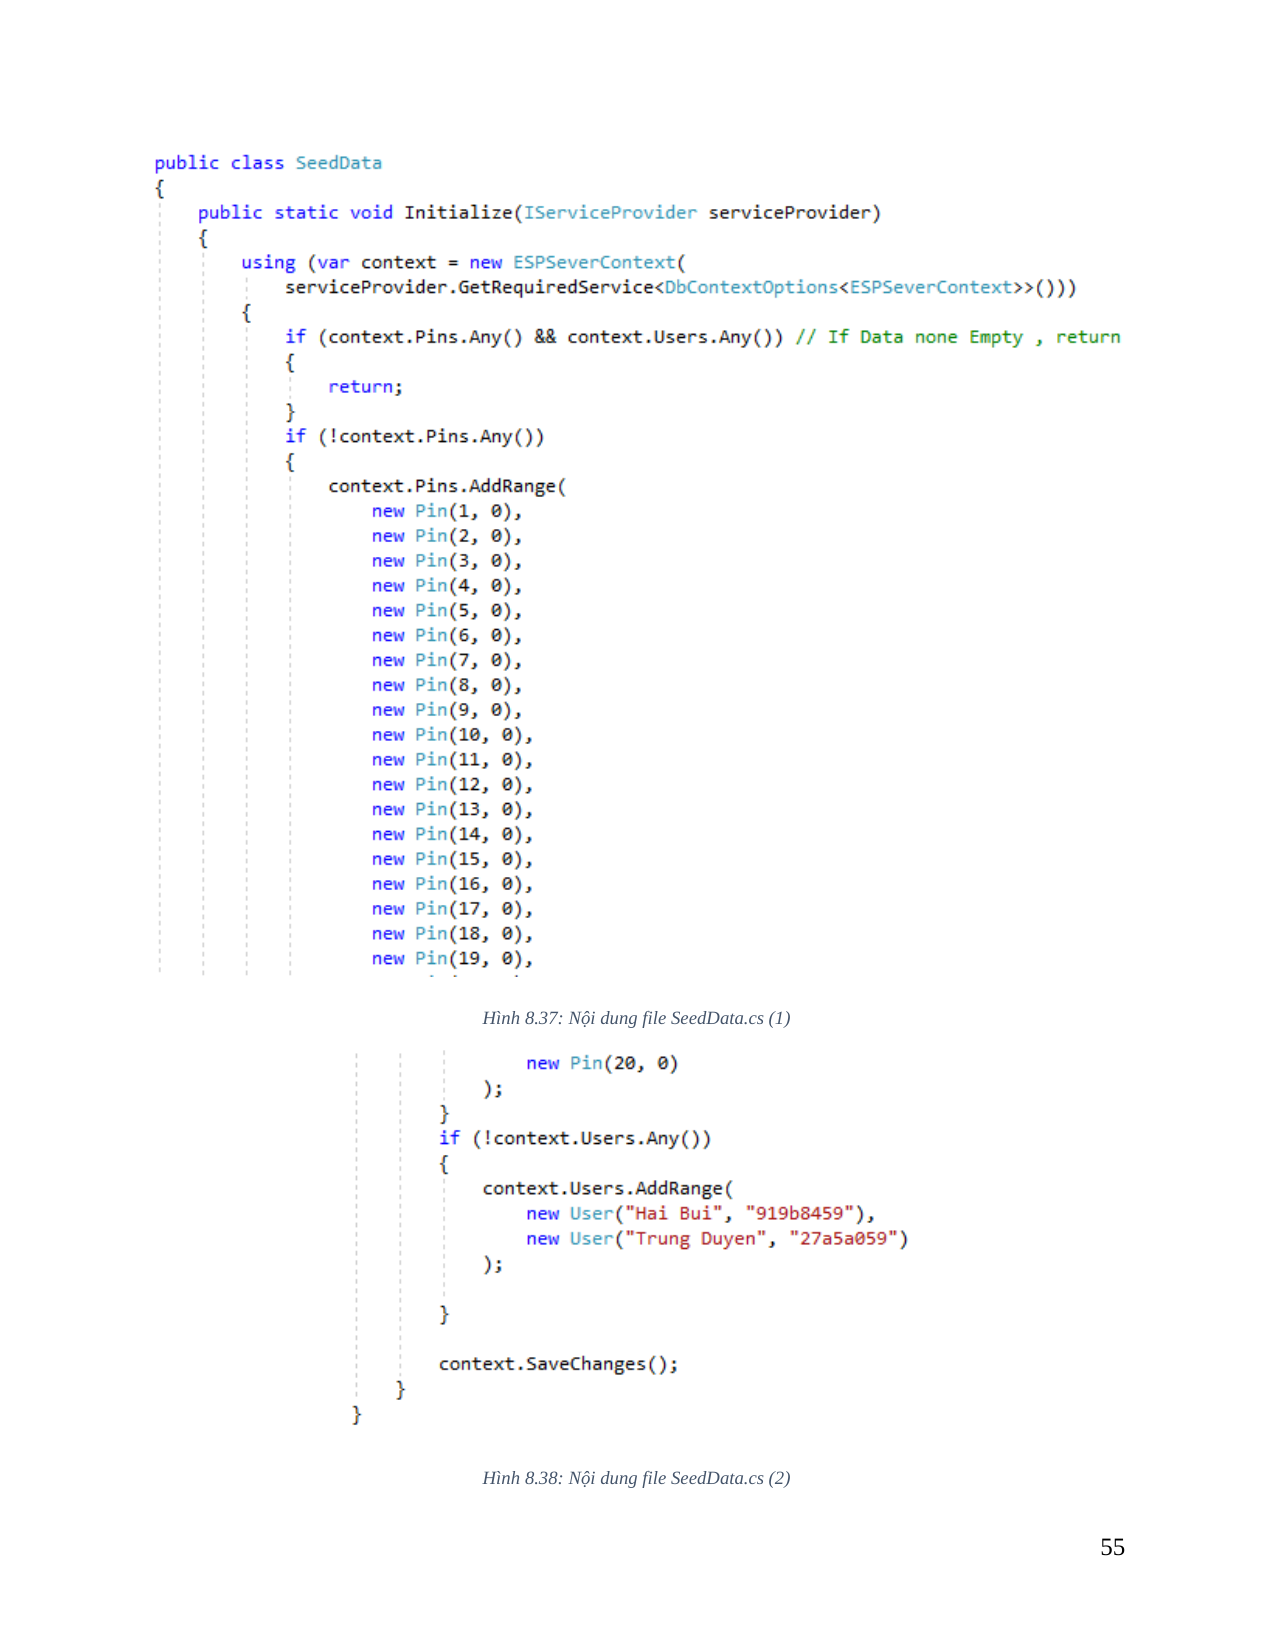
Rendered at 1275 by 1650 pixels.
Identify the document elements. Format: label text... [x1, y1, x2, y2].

picture [345, 1049, 930, 1436]
picture [150, 150, 1125, 977]
